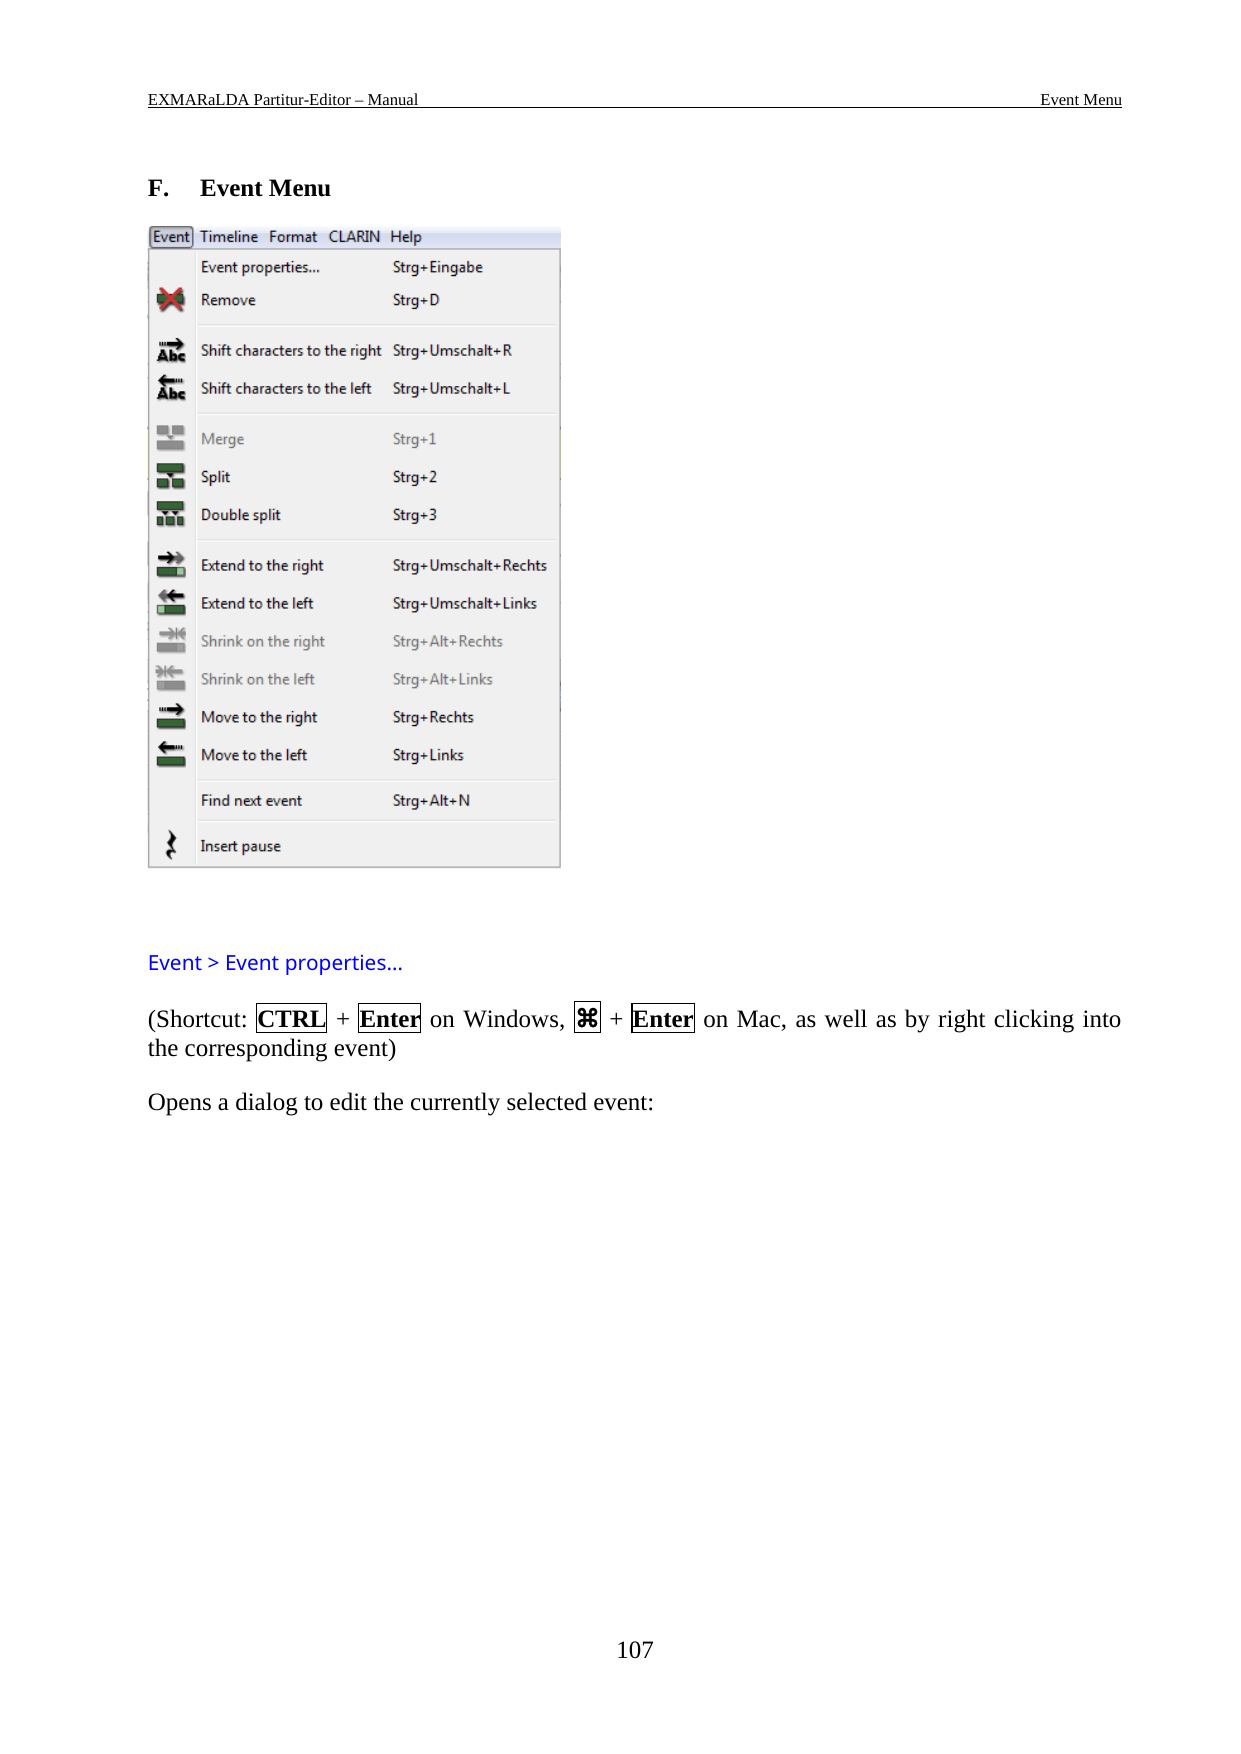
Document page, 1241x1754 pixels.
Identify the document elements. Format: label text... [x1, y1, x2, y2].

picture [147, 226, 561, 869]
subtitle Event > Event properties… [148, 948, 1122, 976]
subtitle Event Menu [148, 173, 1122, 201]
text Opens a dialog to edit the currently selected event: [148, 1087, 1122, 1116]
text (Shortcut: CTRL + Enter on Windows, ⌘ + Enter on Mac, as well as by right clicking into the corresponding event) [148, 1001, 1122, 1062]
